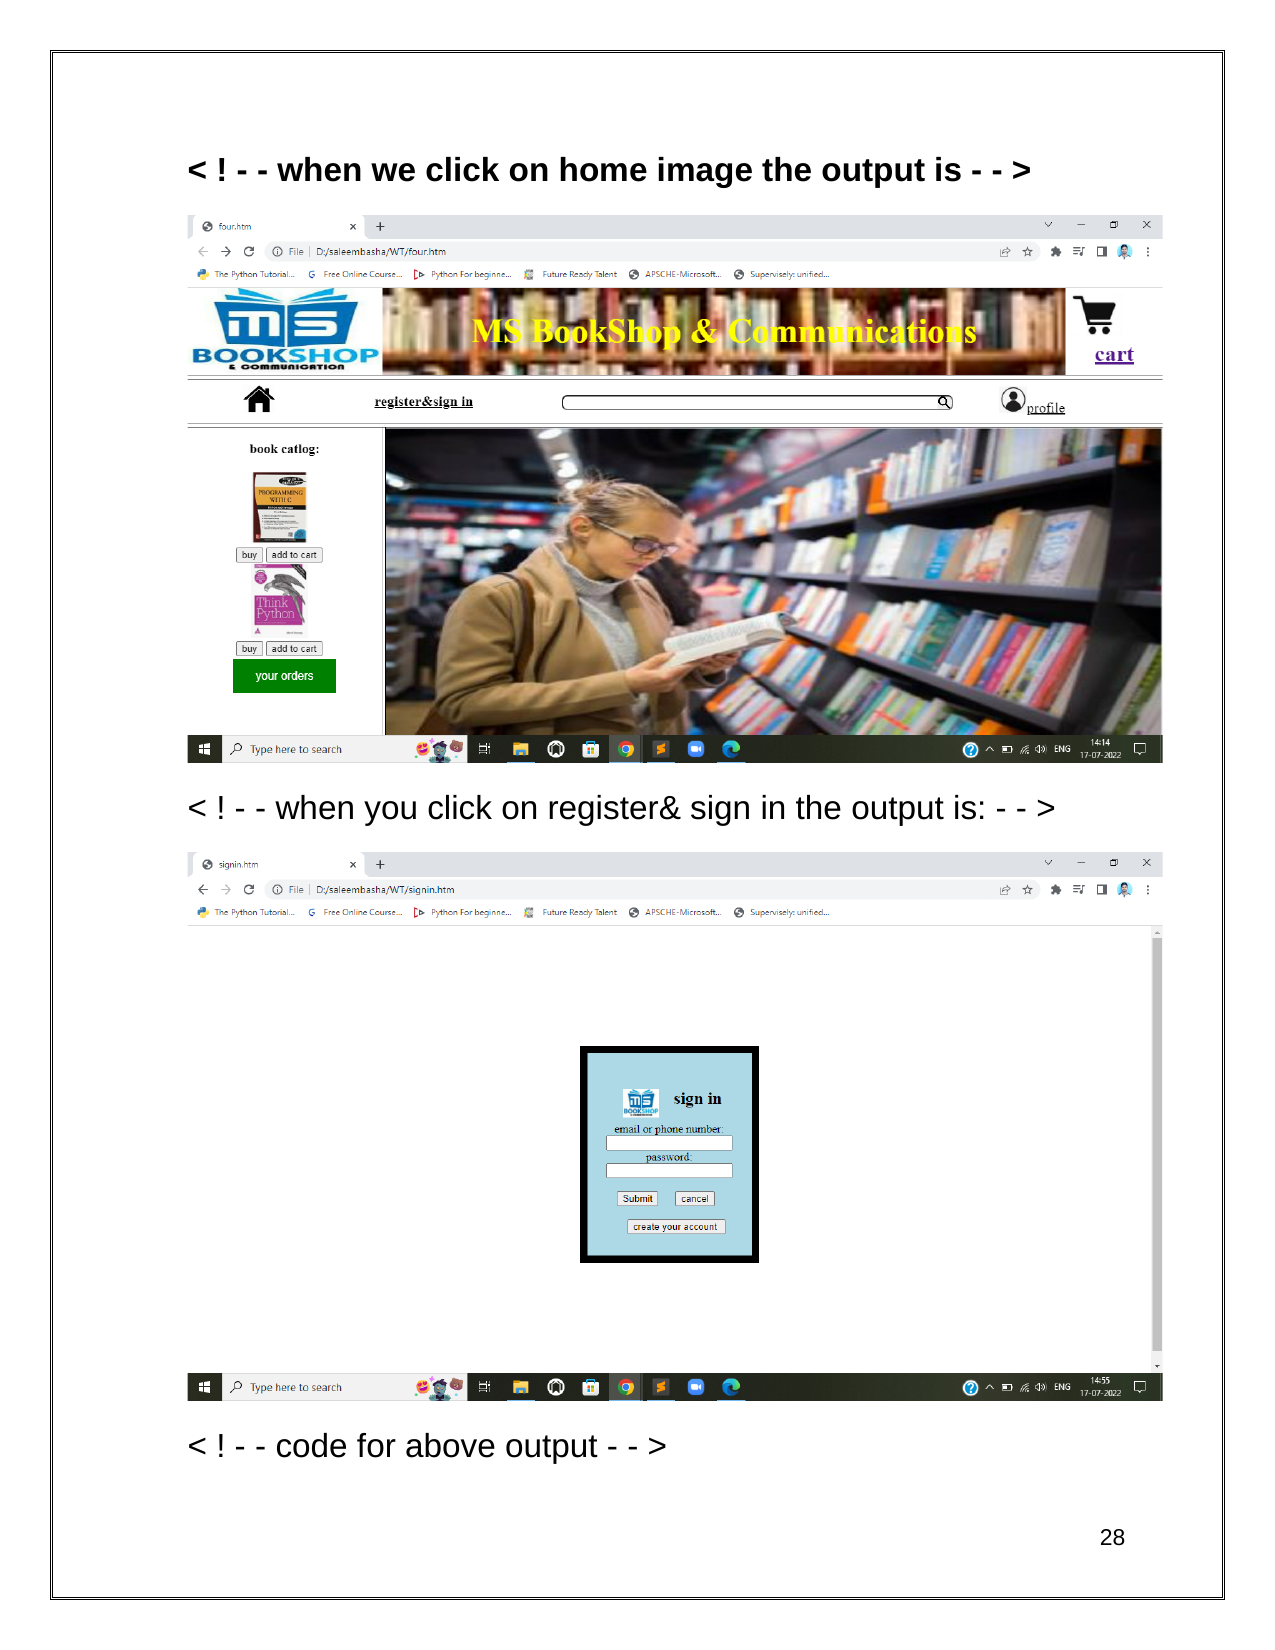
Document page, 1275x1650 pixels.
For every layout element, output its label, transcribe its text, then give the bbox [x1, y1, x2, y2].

text < ! - - when we click on home image the output is - - > [187, 150, 1125, 188]
picture [187, 852, 1163, 1401]
picture [187, 215, 1163, 763]
text < ! - - when you click on register& sign in the output is: - - > [187, 788, 1125, 826]
text < ! - - code for above output - - > [187, 1426, 1125, 1464]
